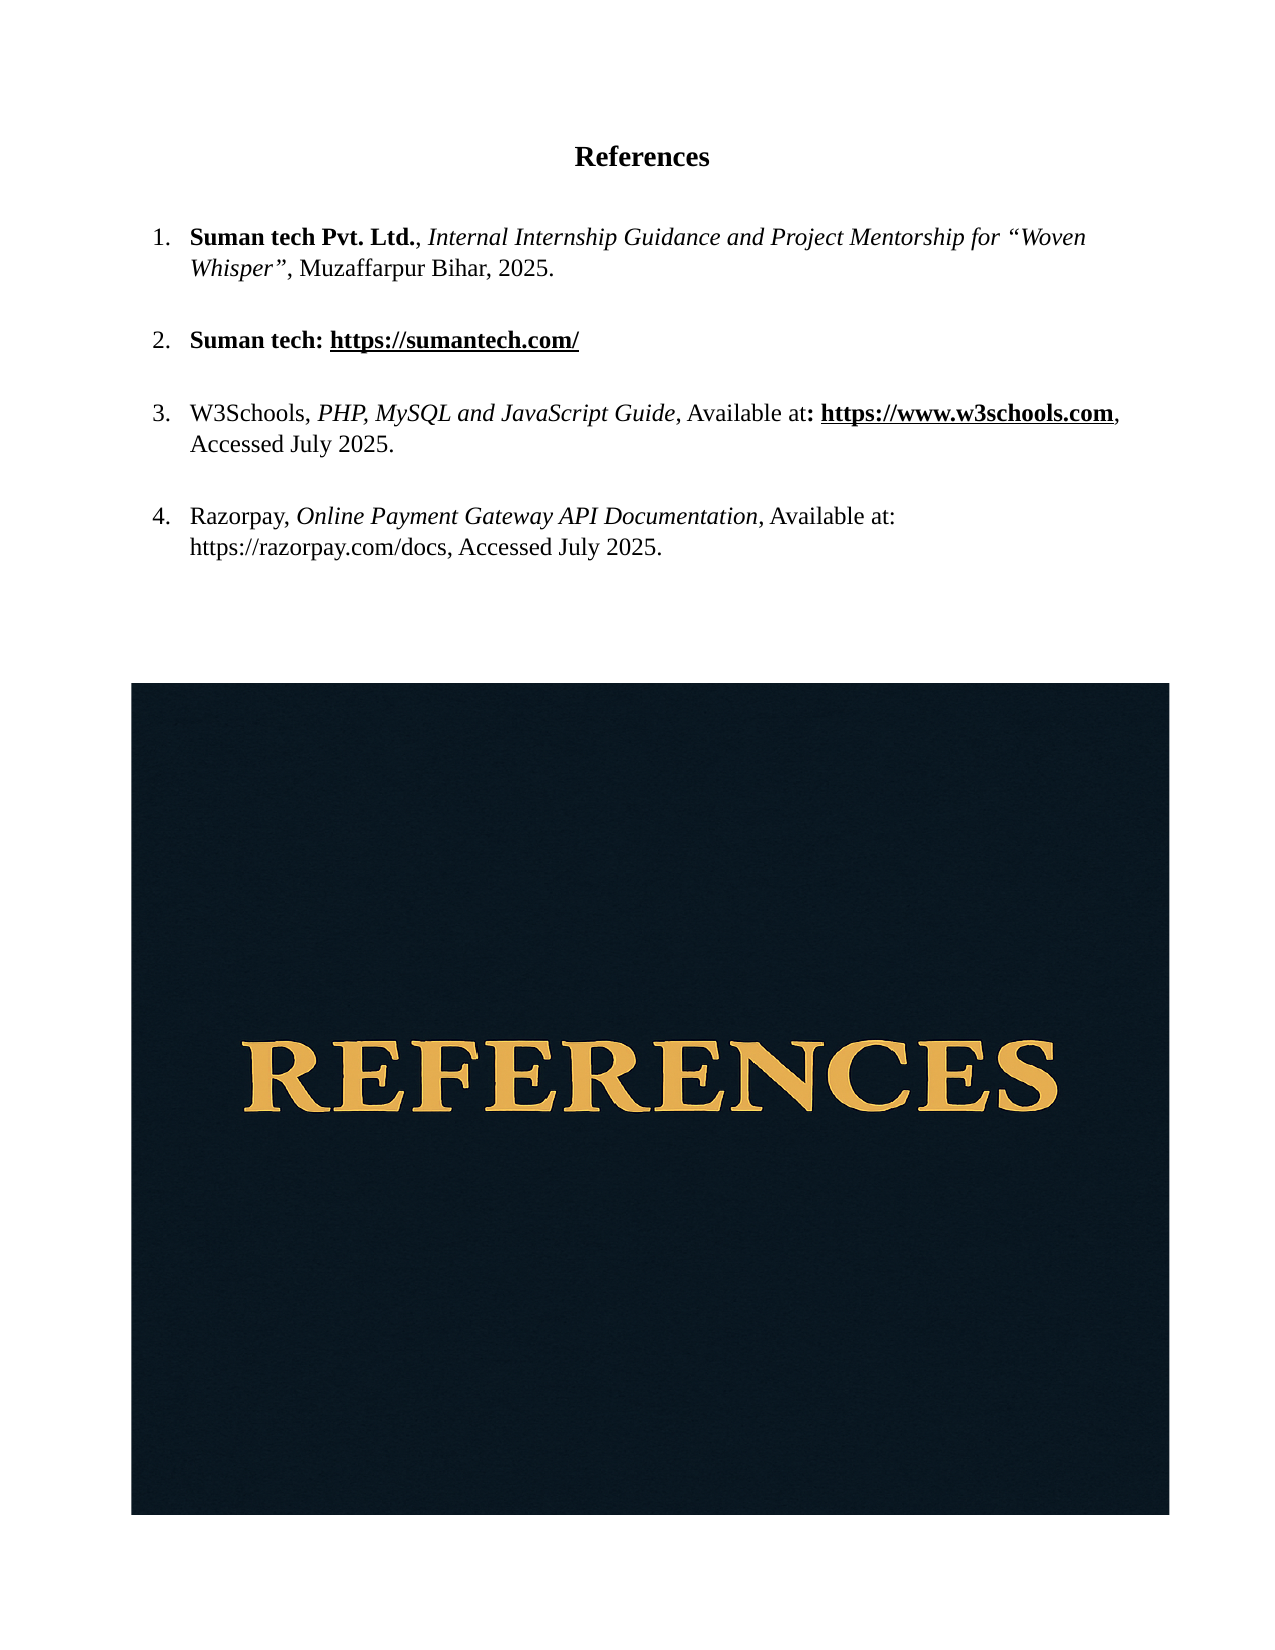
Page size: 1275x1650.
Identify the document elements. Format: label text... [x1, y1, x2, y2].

list W3Schools, PHP, MySQL and JavaScript Guide, Available at: https://www.w3schools.com, Accessed July 2025. [152, 398, 1153, 457]
list Razorpay, Online Payment Gateway API Documentation, Available at: https://razorpay.com/docs, Accessed July 2025. [152, 501, 1153, 561]
list Suman tech Pvt. Ltd., Internal Internship Guidance and Project Mentorship for “Woven Whisper”, Muzaffarpur Bihar, 2025. [152, 222, 1153, 281]
list Suman tech: https://sumantech.com/ [152, 325, 1153, 354]
picture [131, 683, 1170, 1515]
text References [131, 139, 1153, 172]
